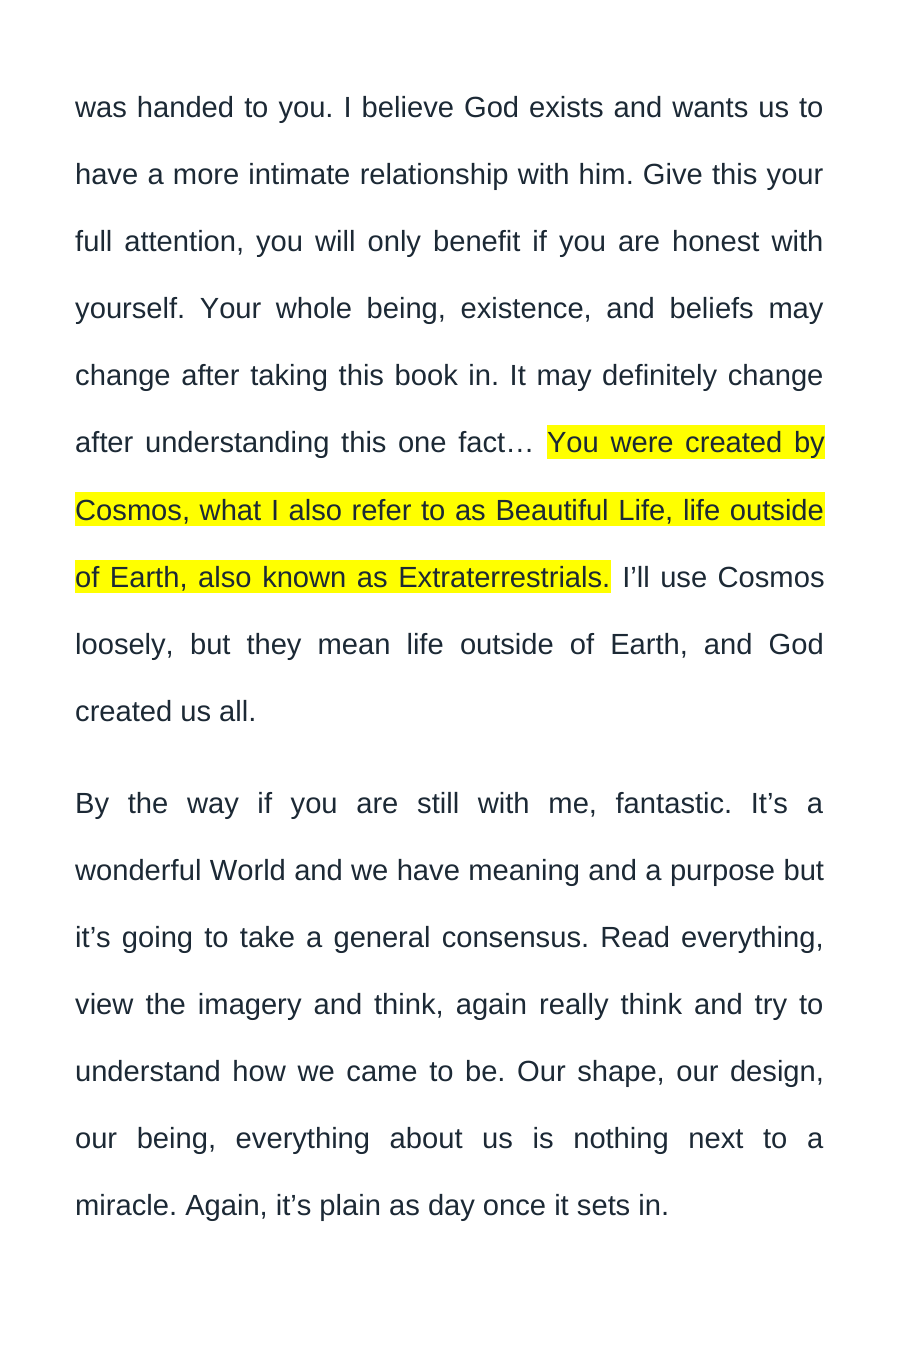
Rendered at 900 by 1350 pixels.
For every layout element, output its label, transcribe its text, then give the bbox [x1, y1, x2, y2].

text By the way if you are still with me, fantastic. It’s a wonderful World and we have meaning and a purpose but it’s going to take a general consensus. Read everything, view the imagery and think, again really think and try to understand how we came to be. Our shape, our design, our being, everything about us is nothing next to a miracle. Again, it’s plain as day once it sets in. [75, 786, 825, 1222]
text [75, 90, 825, 492]
